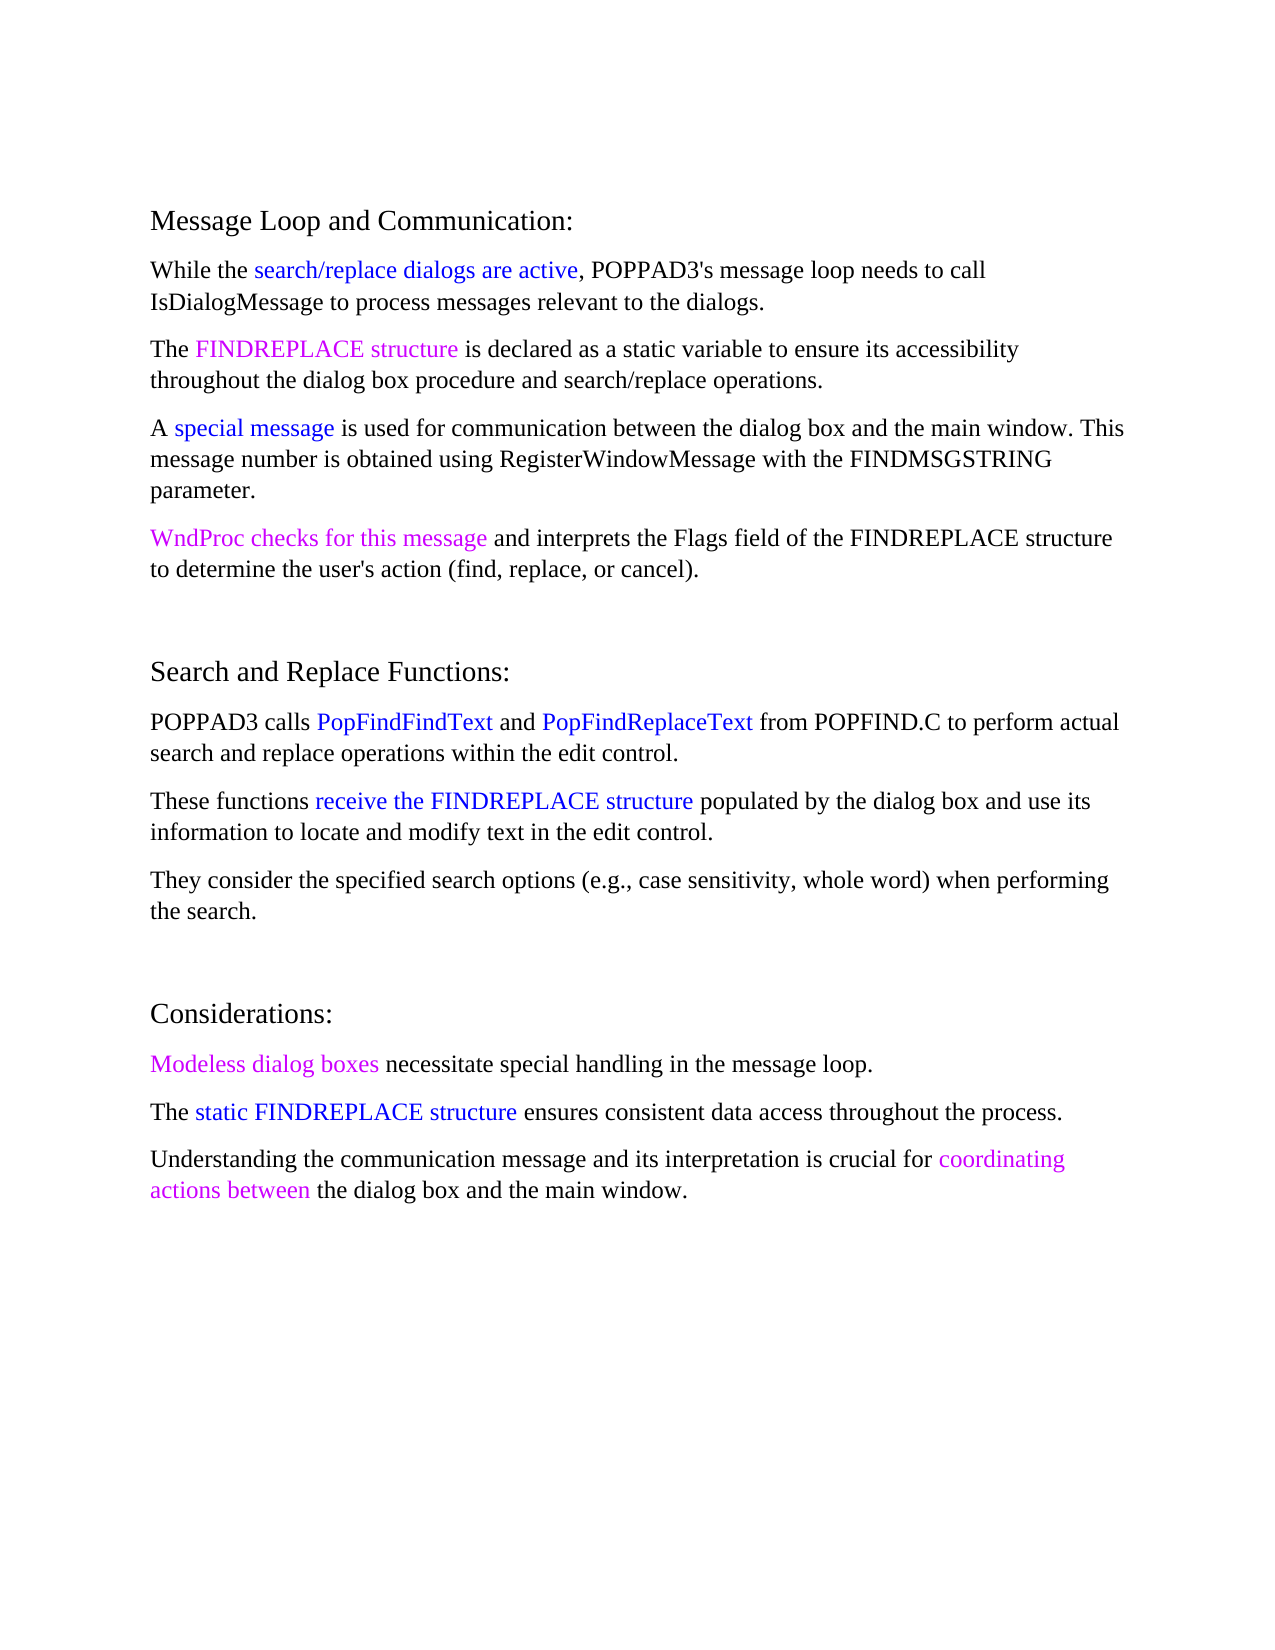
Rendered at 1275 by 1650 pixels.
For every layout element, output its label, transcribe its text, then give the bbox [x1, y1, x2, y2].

text POPPAD3 calls PopFindFindText and PopFindReplaceText from POPFIND.C to perform actual search and replace operations within the edit control. [150, 707, 1125, 767]
text Considerations: [150, 996, 1125, 1030]
text Modeless dialog boxes necessitate special handling in the message loop. [150, 1049, 1125, 1078]
text Message Loop and Communication: [150, 203, 1125, 236]
text These functions receive the FINDREPLACE structure populated by the dialog box and use its information to locate and modify text in the edit control. [150, 786, 1125, 846]
text While the search/replace dialogs are active, POPPAD3's message loop needs to call IsDialogMessage to process messages relevant to the dialogs. [150, 256, 1125, 315]
text Search and Replace Functions: [150, 654, 1125, 688]
text The static FINDREPLACE structure ensures consistent data access throughout the process. [150, 1097, 1125, 1126]
text A special message is used for communication between the dialog box and the main window. This message number is obtained using RegisterWindowMessage with the FINDMSGSTRING parameter. [150, 413, 1125, 504]
text Understanding the communication message and its interpretation is crucial for coordinating actions between the dialog box and the main window. [150, 1144, 1125, 1204]
text WndProc checks for this message and interprets the Flags field of the FINDREPLACE structure to determine the user's action (find, replace, or cancel). [150, 523, 1125, 583]
text They consider the specified search options (e.g., case sensitivity, whole word) when performing the search. [150, 865, 1125, 924]
text The FINDREPLACE structure is declared as a static variable to ensure its accessibility throughout the dialog box procedure and search/replace operations. [150, 334, 1125, 394]
